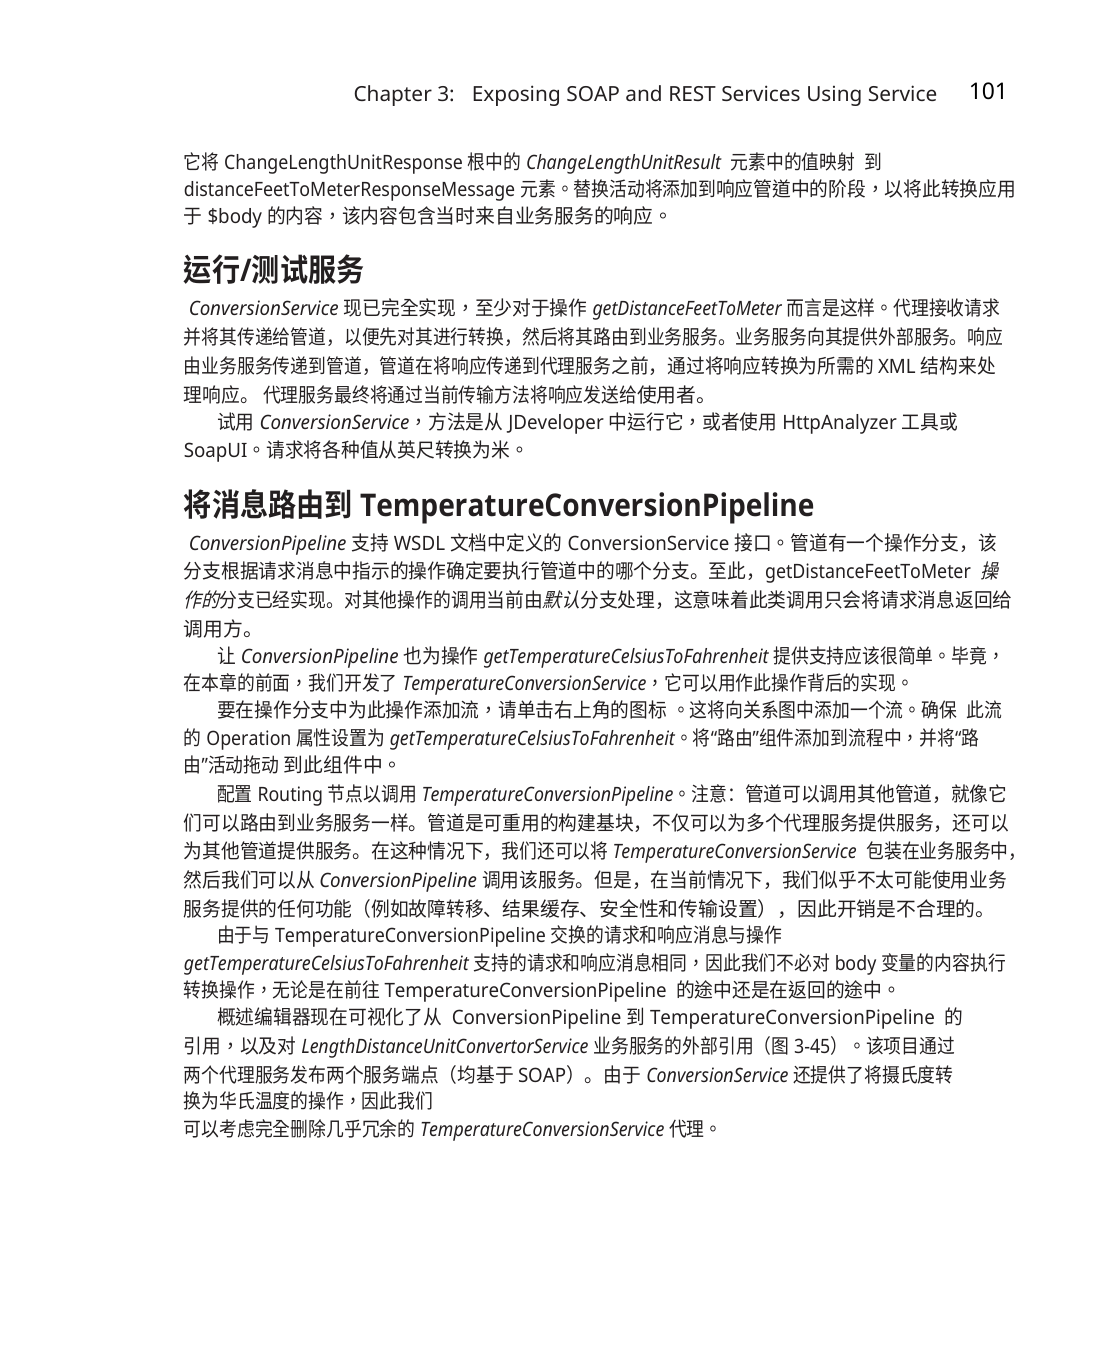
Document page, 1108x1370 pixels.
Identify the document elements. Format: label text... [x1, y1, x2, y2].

text 由于与 TemperatureConversionPipeline 交换的请求和响应消息与操作 getTemperatureCelsiusToFahrenheit 支持的请求和响应消息相同，因此我们不必对 body 变量的内容执行转换操作，无论是在前往 TemperatureConversionPipeline 的途中还是在返回的途中。 [184, 922, 1018, 1003]
text 概述编辑器现在可视化了从 ConversionPipeline 到 TemperatureConversionPipeline 的引用，以及对 LengthDistanceUnitConvertorService 业务服务的外部引用（图 3-45）。该项目通过两个代理服务发布两个服务端点（均基于 SOAP）。由于 ConversionService 还提供了将摄氏度转换为华氏温度的操作，因此我们 [184, 1003, 970, 1115]
text 配置 Routing 节点以调用 TemperatureConversionPipeline。注意：管道可以调用其他管道，就像它们可以路由到业务服务一样。管道是可重用的构建基块，不仅可以为多个代理服务提供服务，还可以为其他管道提供服务。在这种情况下，我们还可以将 TemperatureConversionService 包装在业务服务中，然后我们可以从 ConversionPipeline 调用该服务。但是，在当前情况下，我们似乎不太可能使用业务服务提供的任何功能（例如故障转移、结果缓存、安全性和传输设置），因此开销是不合理的。 [184, 778, 1009, 922]
text ConversionService 现已完全实现，至少对于操作 getDistanceFeetToMeter 而言是这样。代理接收请求并将其传递给管道，以便先对其进行转换，然后将其路由到业务服务。业务服务向其提供外部服务。响应由业务服务传递到管道，管道在将响应传递到代理服务之前，通过将响应转换为所需的 XML 结构来处理响应。 代理服务最终将通过当前传输方法将响应发送给使用者。 [184, 293, 1007, 408]
text 试用 ConversionService，方法是从 JDeveloper 中运行它，或者使用 HttpAnalyzer 工具或 SoapUI。请求将各种值从英尺转换为米。 [184, 408, 963, 463]
text ConversionPipeline 支持 WSDL 文档中定义的 ConversionService 接口。管道有一个操作分支，该分支根据请求消息中指示的操作确定要执行管道中的哪个分支。至此，getDistanceFeetToMeter 操作的分支已经实现。对其他操作的调用当前由默认分支处理，这意味着此类调用只会将请求消息返回给调用方。 [184, 527, 1014, 642]
text 要在操作分支中为此操作添加流，请单击右上角的图标 。这将向关系图中添加一个流。确保 此流的 Operation 属性设置为 getTemperatureCelsiusToFahrenheit。将“路由”组件添加到流程中，并将“路由”活动拖动 到此组件中。 [184, 697, 1010, 778]
text 可以考虑完全删除几乎冗余的 TemperatureConversionService 代理。 [184, 1115, 1107, 1142]
subtitle 运行/测试服务 [184, 248, 1107, 291]
subtitle 将消息路由到 TemperatureConversionPipeline [184, 483, 1107, 526]
text 让 ConversionPipeline 也为操作 getTemperatureCelsiusToFahrenheit 提供支持应该很简单。毕竟，在本章的前面，我们开发了 TemperatureConversionService，它可以用作此操作背后的实现。 [184, 643, 1006, 697]
text 它将 ChangeLengthUnitResponse 根中的 ChangeLengthUnitResult 元素中的值映射 到 distanceFeetToMeterResponseMessage 元素。替换活动将添加到响应管道中的阶段，以将此转换应用于 $body 的内容，该内容包含当时来自业务服务的响应。 [184, 148, 1018, 229]
